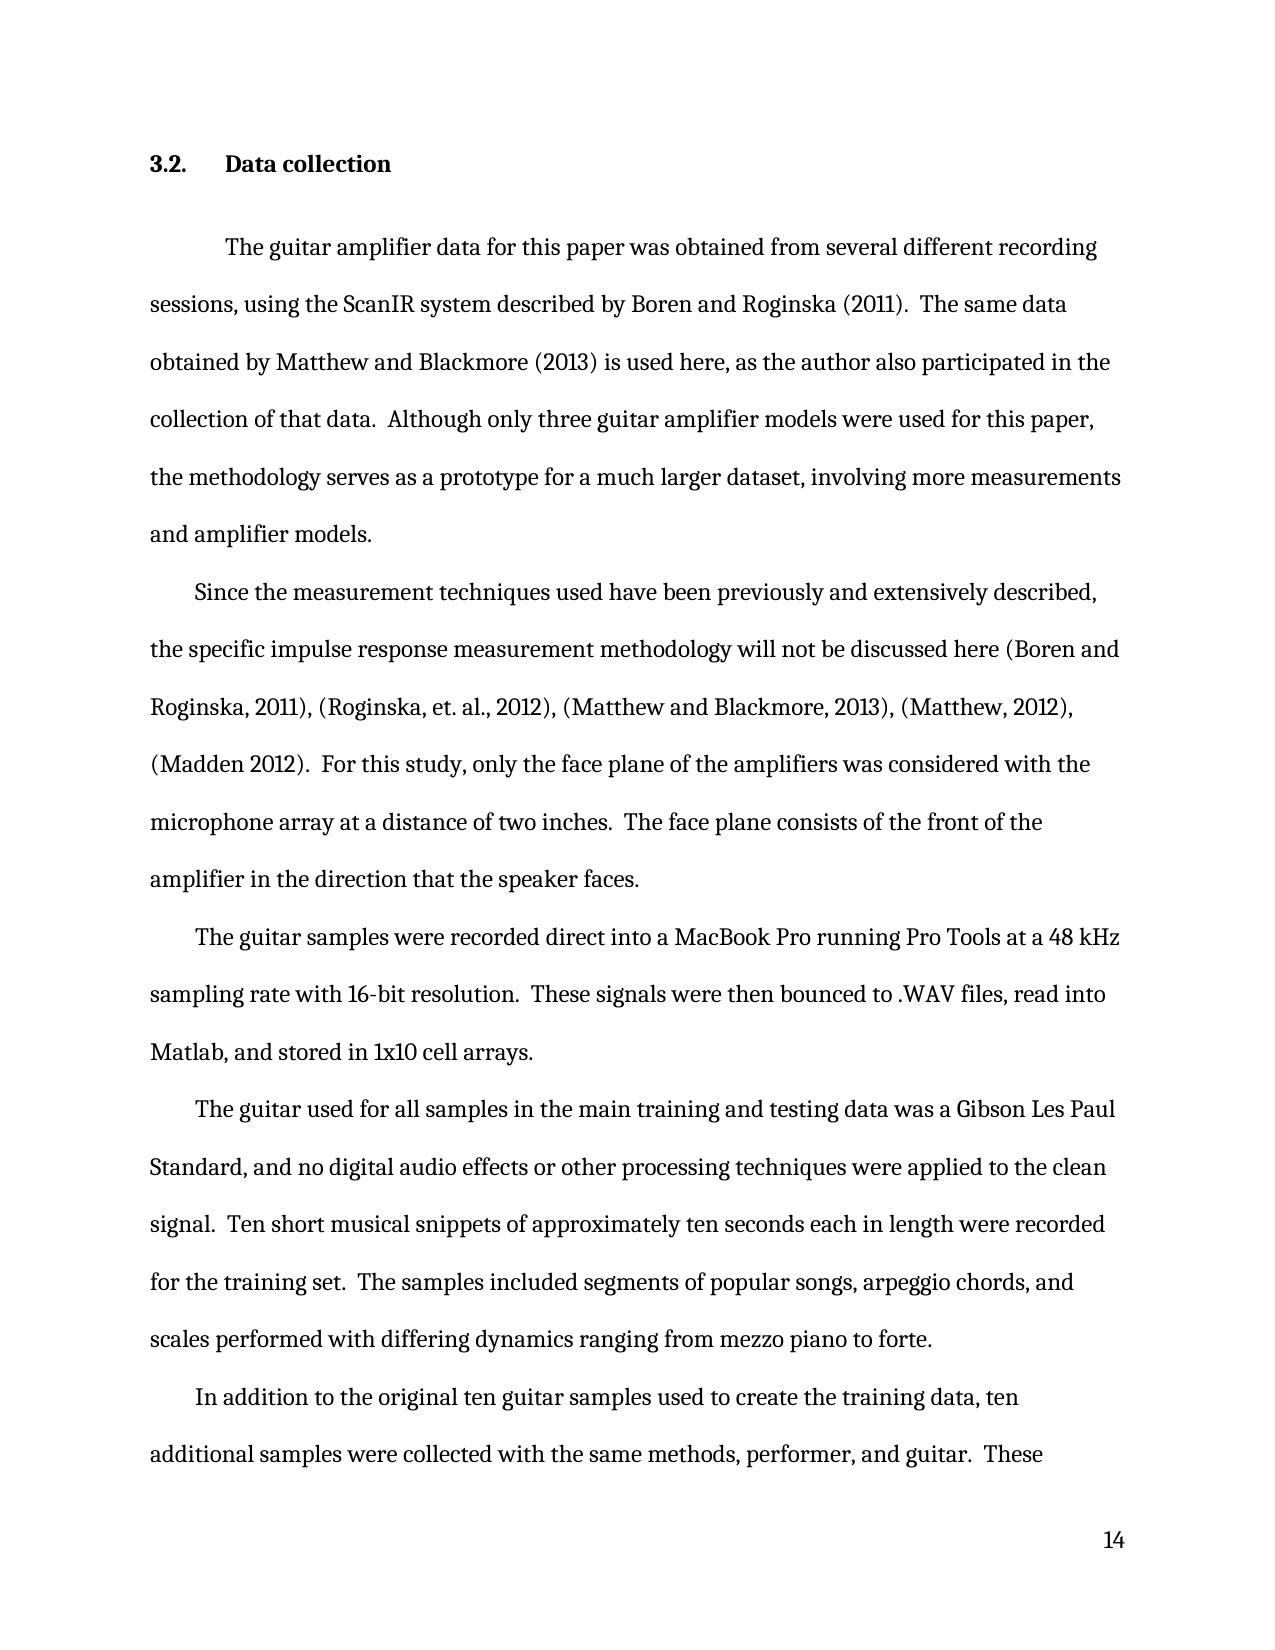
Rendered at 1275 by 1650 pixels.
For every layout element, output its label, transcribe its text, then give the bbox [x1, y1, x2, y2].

subtitle Data collection [150, 150, 1125, 179]
text The guitar samples were recorded direct into a MacBook Pro running Pro Tools at a 48 kHz sampling rate with 16-bit resolution. These signals were then bounced to .WAV files, read into Matlab, and stored in 1x10 cell arrays. [150, 922, 1125, 1066]
text The guitar amplifier data for this paper was obtained from several different recording sessions, using the ScanIR system described by Boren and Roginska (2011). The same data obtained by Matthew and Blackmore (2013) is used here, as the author also participated in the collection of that data. Although only three guitar amplifier models were used for this paper, the methodology serves as a prototype for a much larger dataset, involving more measurements and amplifier models. [150, 232, 1125, 549]
text Since the measurement techniques used have been previously and extensively described, the specific impulse response measurement methodology will not be discussed here (Boren and Roginska, 2011), (Roginska, et. al., 2012), (Matthew and Blackmore, 2013), (Matthew, 2012), (Madden 2012). For this study, only the face plane of the amplifiers was considered with the microphone array at a distance of two inches. The face plane consists of the front of the amplifier in the direction that the speaker faces. [150, 577, 1125, 894]
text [150, 1382, 1125, 1469]
text The guitar used for all samples in the main training and testing data was a Gibson Les Paul Standard, and no digital audio effects or other processing techniques were applied to the clean signal. Ten short musical snippets of approximately ten seconds each in length were recorded for the training set. The samples included segments of popular songs, arpeggio chords, and scales performed with differing dynamics ranging from mezzo piano to forte. [150, 1095, 1125, 1354]
